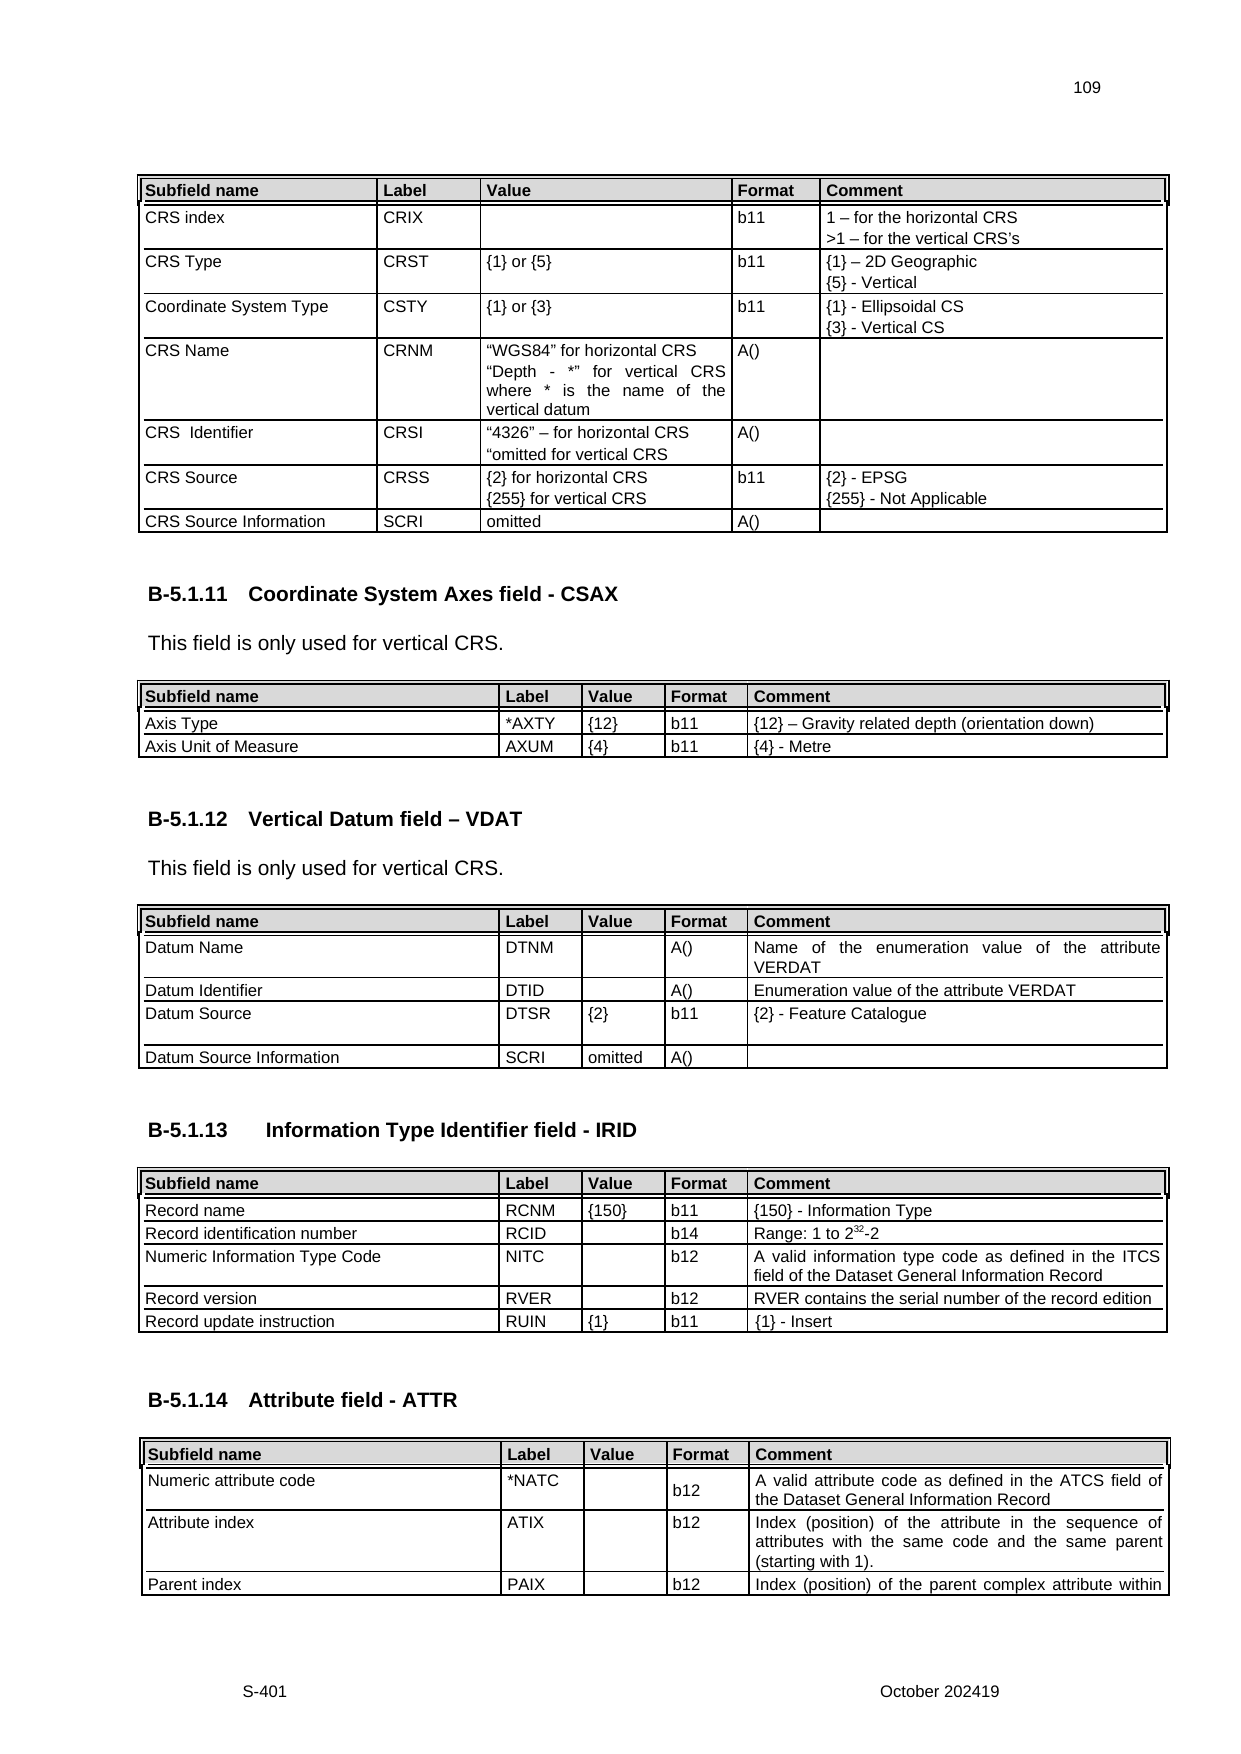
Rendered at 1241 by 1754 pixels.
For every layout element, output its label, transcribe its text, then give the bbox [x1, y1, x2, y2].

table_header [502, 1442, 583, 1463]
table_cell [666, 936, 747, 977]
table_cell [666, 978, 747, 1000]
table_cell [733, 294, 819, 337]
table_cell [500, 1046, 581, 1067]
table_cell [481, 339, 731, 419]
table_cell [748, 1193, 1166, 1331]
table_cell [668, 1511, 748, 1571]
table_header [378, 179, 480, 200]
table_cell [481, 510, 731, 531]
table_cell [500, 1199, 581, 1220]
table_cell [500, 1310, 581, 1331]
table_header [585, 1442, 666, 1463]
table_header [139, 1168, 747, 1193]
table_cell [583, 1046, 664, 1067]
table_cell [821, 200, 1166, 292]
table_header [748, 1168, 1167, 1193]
list Vertical Datum field – VDAT [148, 806, 1094, 830]
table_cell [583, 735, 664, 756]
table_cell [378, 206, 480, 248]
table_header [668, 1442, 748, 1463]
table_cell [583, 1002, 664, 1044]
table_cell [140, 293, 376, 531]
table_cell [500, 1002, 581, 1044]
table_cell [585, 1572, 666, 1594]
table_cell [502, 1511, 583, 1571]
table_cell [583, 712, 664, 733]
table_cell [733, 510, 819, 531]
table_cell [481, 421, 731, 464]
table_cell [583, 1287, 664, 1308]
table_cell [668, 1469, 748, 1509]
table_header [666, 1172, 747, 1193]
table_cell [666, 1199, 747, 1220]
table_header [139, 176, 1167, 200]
list Coordinate System Axes field - CSAX [148, 582, 1094, 606]
list Information Type Identifier field - IRID [148, 1118, 1094, 1142]
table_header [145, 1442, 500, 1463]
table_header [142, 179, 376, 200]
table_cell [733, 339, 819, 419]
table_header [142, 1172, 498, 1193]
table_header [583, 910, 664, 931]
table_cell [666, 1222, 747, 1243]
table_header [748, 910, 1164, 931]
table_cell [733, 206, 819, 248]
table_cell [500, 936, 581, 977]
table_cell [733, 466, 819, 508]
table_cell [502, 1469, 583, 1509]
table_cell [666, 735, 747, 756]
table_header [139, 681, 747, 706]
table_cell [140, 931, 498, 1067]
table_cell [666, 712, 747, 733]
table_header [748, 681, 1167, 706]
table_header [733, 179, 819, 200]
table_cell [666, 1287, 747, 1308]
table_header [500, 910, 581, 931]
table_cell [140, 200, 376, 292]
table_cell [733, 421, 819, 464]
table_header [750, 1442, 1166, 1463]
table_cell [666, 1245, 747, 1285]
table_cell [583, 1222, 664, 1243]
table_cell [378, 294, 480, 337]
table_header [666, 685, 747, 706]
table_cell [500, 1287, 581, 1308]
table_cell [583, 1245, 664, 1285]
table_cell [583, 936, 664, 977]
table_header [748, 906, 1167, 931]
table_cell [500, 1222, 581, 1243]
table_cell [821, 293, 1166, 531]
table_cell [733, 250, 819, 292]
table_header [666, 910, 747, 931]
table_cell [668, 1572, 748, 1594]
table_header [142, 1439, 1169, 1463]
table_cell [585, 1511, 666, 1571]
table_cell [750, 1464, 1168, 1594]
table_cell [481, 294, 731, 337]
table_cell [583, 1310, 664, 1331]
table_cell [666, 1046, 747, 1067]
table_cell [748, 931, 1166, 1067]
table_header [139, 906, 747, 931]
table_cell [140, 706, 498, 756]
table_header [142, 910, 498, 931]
list Attribute field - ATTR [148, 1388, 1094, 1412]
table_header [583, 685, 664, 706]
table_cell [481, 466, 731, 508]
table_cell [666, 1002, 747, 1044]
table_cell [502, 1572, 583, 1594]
list This field is only used for vertical CRS. [148, 855, 1094, 879]
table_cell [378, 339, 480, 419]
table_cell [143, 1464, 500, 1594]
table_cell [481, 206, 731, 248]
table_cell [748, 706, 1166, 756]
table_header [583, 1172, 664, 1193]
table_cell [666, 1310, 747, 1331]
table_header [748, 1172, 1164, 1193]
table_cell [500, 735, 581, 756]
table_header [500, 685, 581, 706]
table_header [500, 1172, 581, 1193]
text This field is only used for vertical CRS. [148, 631, 1094, 654]
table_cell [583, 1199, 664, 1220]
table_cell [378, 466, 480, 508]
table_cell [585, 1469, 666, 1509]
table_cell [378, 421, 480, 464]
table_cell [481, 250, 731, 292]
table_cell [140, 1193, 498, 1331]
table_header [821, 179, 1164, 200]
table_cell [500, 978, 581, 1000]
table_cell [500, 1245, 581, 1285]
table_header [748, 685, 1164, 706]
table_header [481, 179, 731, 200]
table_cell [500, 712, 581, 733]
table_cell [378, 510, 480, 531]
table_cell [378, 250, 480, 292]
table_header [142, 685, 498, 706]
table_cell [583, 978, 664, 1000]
